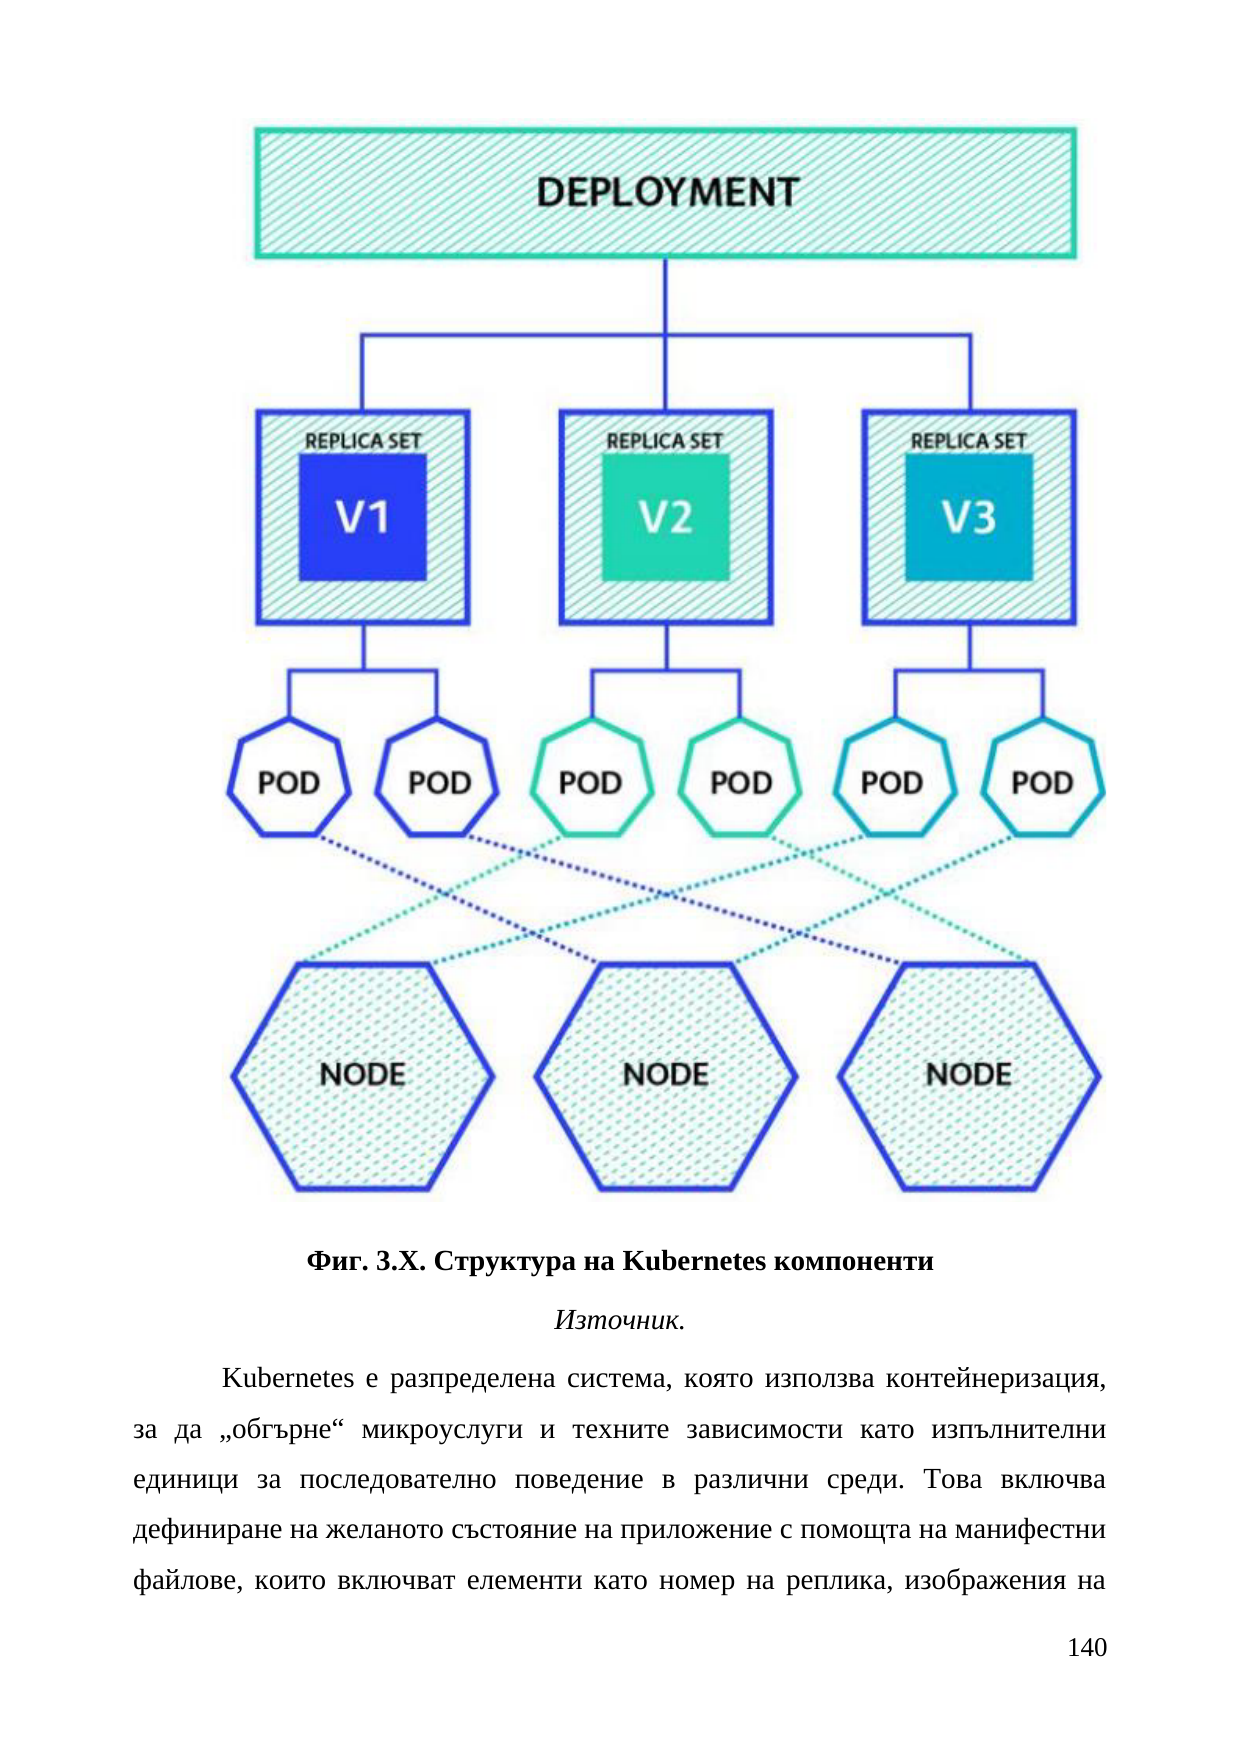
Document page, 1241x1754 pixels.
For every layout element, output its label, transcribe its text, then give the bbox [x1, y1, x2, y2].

title Източник. [192, 1302, 1048, 1336]
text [133, 1361, 1107, 1595]
title Фиг. 3.Х. Структура на Kubernetes компоненти [192, 1243, 1048, 1277]
